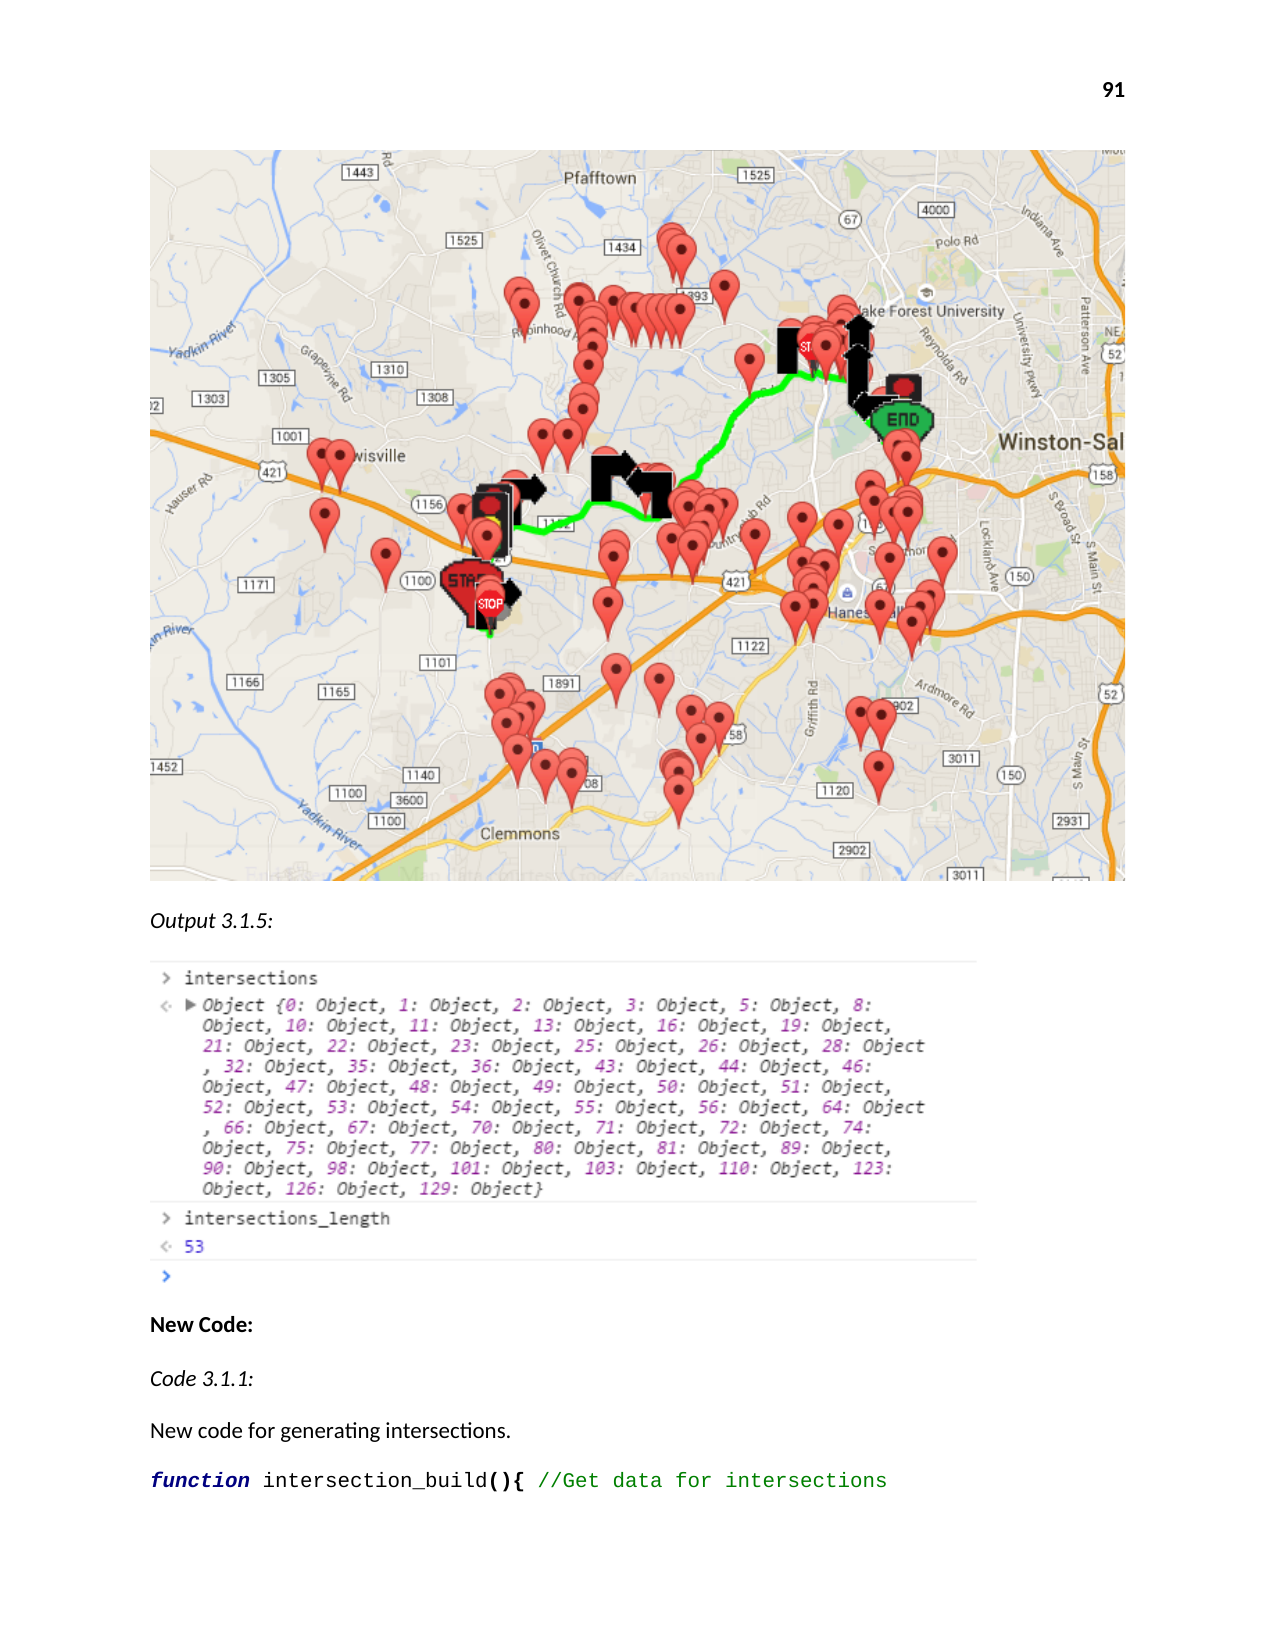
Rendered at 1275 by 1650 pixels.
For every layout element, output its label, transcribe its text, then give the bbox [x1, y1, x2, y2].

text Output 3.1.5: [150, 906, 1125, 934]
text New Code: [150, 1311, 1125, 1339]
picture [150, 150, 1125, 881]
picture [150, 958, 977, 1286]
text New code for generating intersections. [150, 1417, 1125, 1445]
text Code 3.1.1: [150, 1364, 1125, 1392]
text function intersection_build(){ //Get data for intersections [150, 1470, 1125, 1493]
